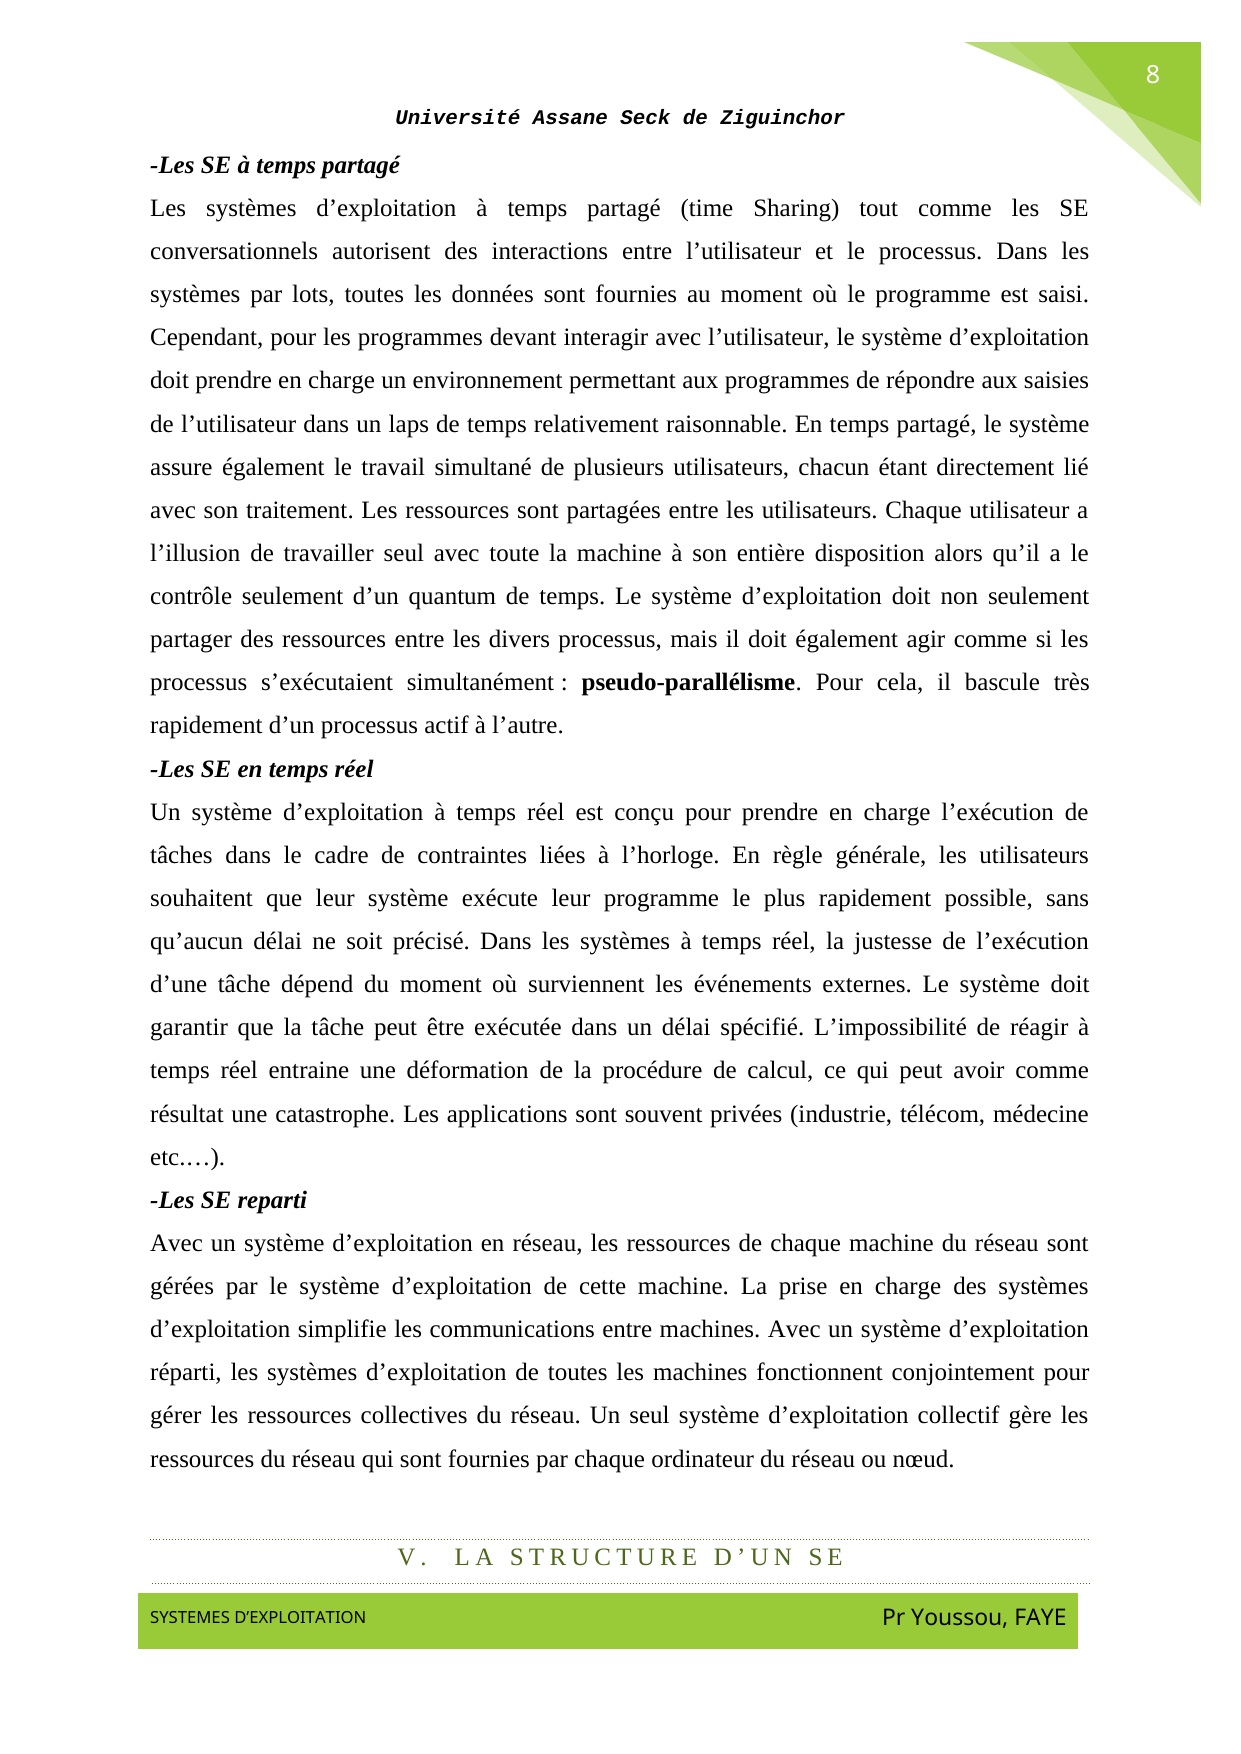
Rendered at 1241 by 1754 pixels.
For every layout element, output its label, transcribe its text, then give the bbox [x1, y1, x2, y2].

text Un système d’exploitation à temps réel est conçu pour prendre en charge l’exécution de tâches dans le cadre de contraintes liées à l’horloge. En règle générale, les utilisateurs souhaitent que leur système exécute leur programme le plus rapidement possible, sans qu’aucun délai ne soit précisé. Dans les systèmes à temps réel, la justesse de l’exécution d’une tâche dépend du moment où surviennent les événements externes. Le système doit garantir que la tâche peut être exécutée dans un délai spécifié. L’impossibilité de réagir à temps réel entraine une déformation de la procédure de calcul, ce qui peut avoir comme résultat une catastrophe. Les applications sont souvent privées (industrie, télécom, médecine etc.…). [150, 797, 1090, 1171]
text -Les SE à temps partagé [150, 150, 1090, 179]
text -Les SE reparti [150, 1185, 1090, 1214]
text Les systèmes d’exploitation à temps partagé (time Sharing) tout comme les SE conversationnels autorisent des interactions entre l’utilisateur et le processus. Dans les systèmes par lots, toutes les données sont fournies au moment où le programme est saisi. Cependant, pour les programmes devant interagir avec l’utilisateur, le système d’exploitation doit prendre en charge un environnement permettant aux programmes de répondre aux saisies de l’utilisateur dans un laps de temps relativement raisonnable. En temps partagé, le système assure également le travail simultané de plusieurs utilisateurs, chacun étant directement lié avec son traitement. Les ressources sont partagées entre les utilisateurs. Chaque utilisateur a l’illusion de travailler seul avec toute la machine à son entière disposition alors qu’il a le contrôle seulement d’un quantum de temps. Le système d’exploitation doit non seulement partager des ressources entre les divers processus, mais il doit également agir comme si les processus s’exécutaient simultanément : pseudo-parallélisme. Pour cela, il bascule très rapidement d’un processus actif à l’autre. [150, 193, 1090, 739]
title V. La structure d’un SE [150, 1539, 1090, 1583]
picture [963, 42, 1201, 207]
text -Les SE en temps réel [150, 754, 1090, 782]
text Avec un système d’exploitation en réseau, les ressources de chaque machine du réseau sont gérées par le système d’exploitation de cette machine. La prise en charge des systèmes d’exploitation simplifie les communications entre machines. Avec un système d’exploitation réparti, les systèmes d’exploitation de toutes les machines fonctionnent conjointement pour gérer les ressources collectives du réseau. Un seul système d’exploitation collectif gère les ressources du réseau qui sont fournies par chaque ordinateur du réseau ou nœud. [150, 1228, 1090, 1472]
